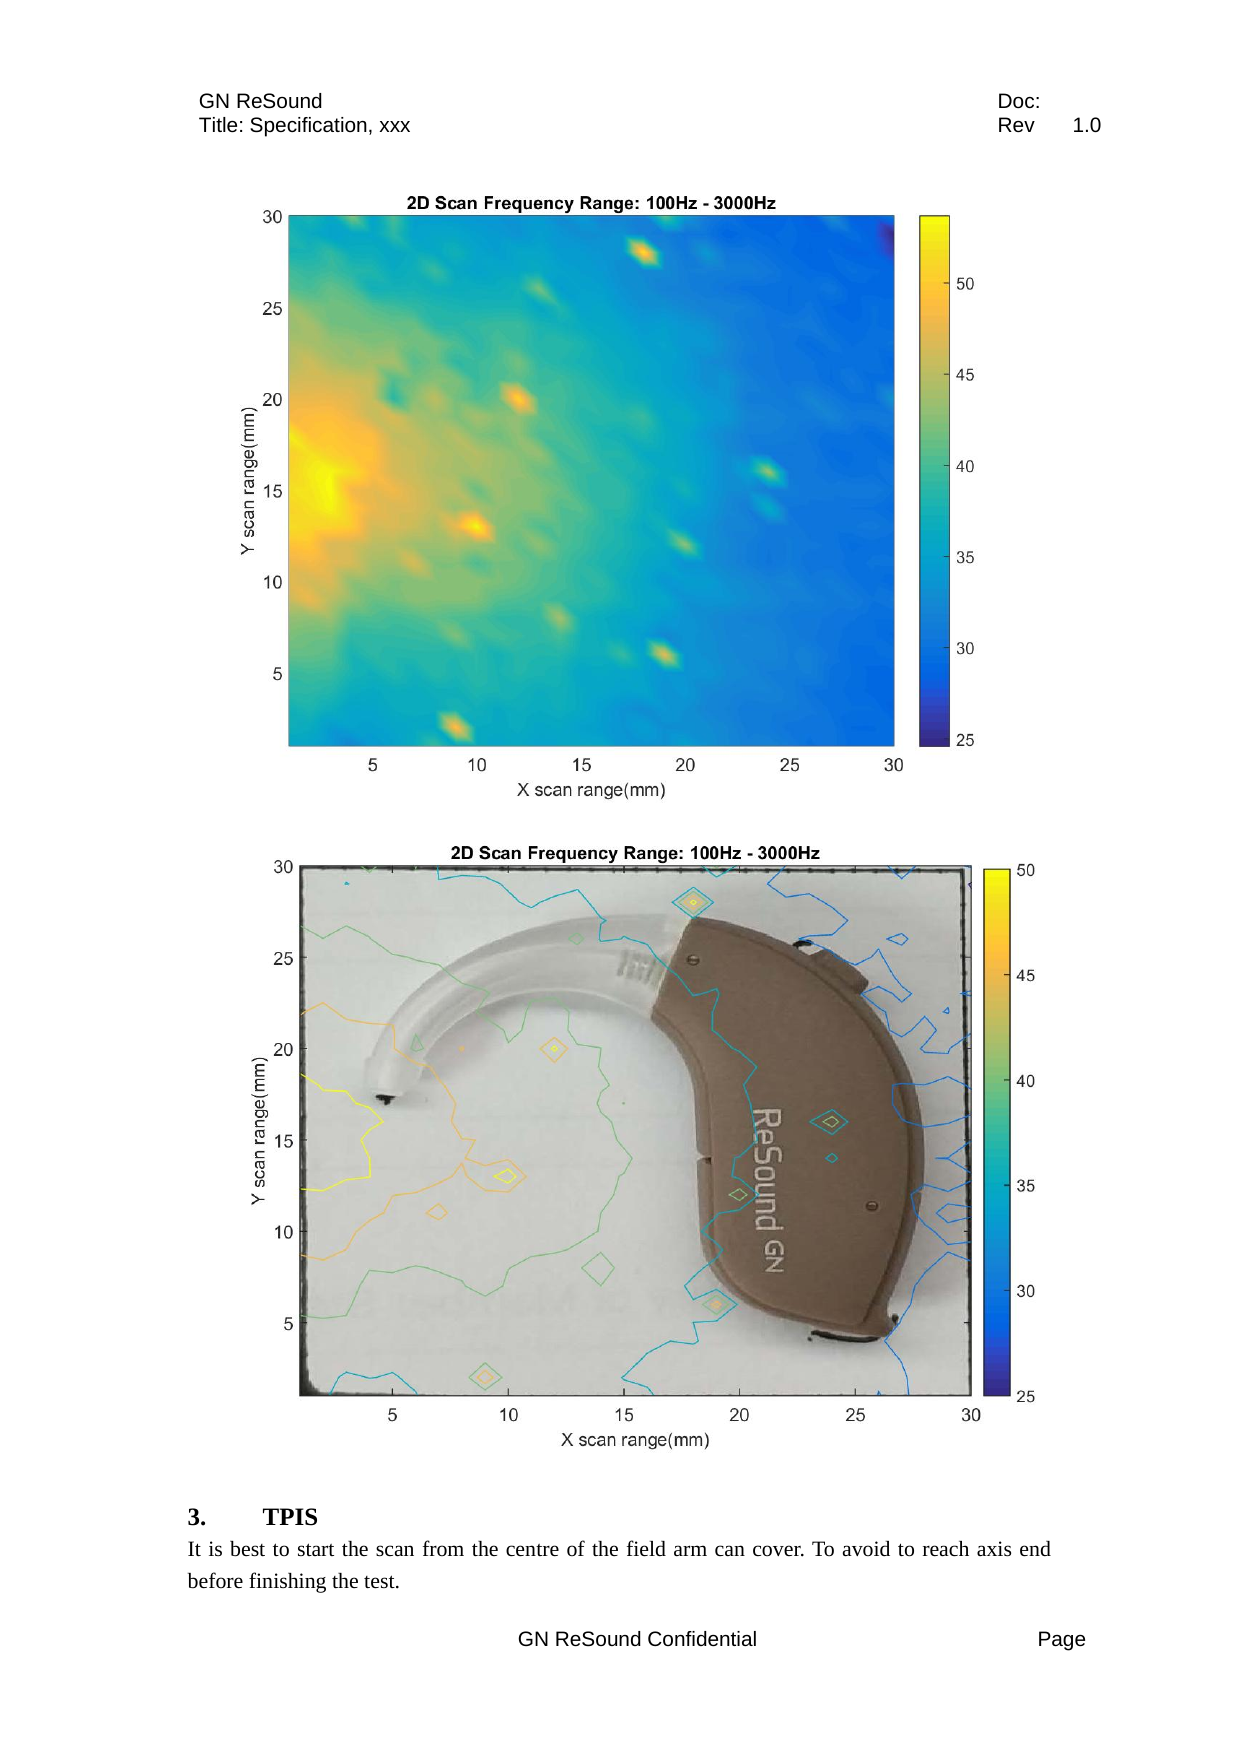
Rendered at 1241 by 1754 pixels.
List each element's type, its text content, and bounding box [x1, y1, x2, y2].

subtitle TPIS [187, 1500, 1053, 1532]
text It is best to start the scan from the centre of the field arm can cover. To avoid to reach axis end before finishing the test. [187, 1532, 1053, 1597]
picture [187, 167, 1053, 1467]
